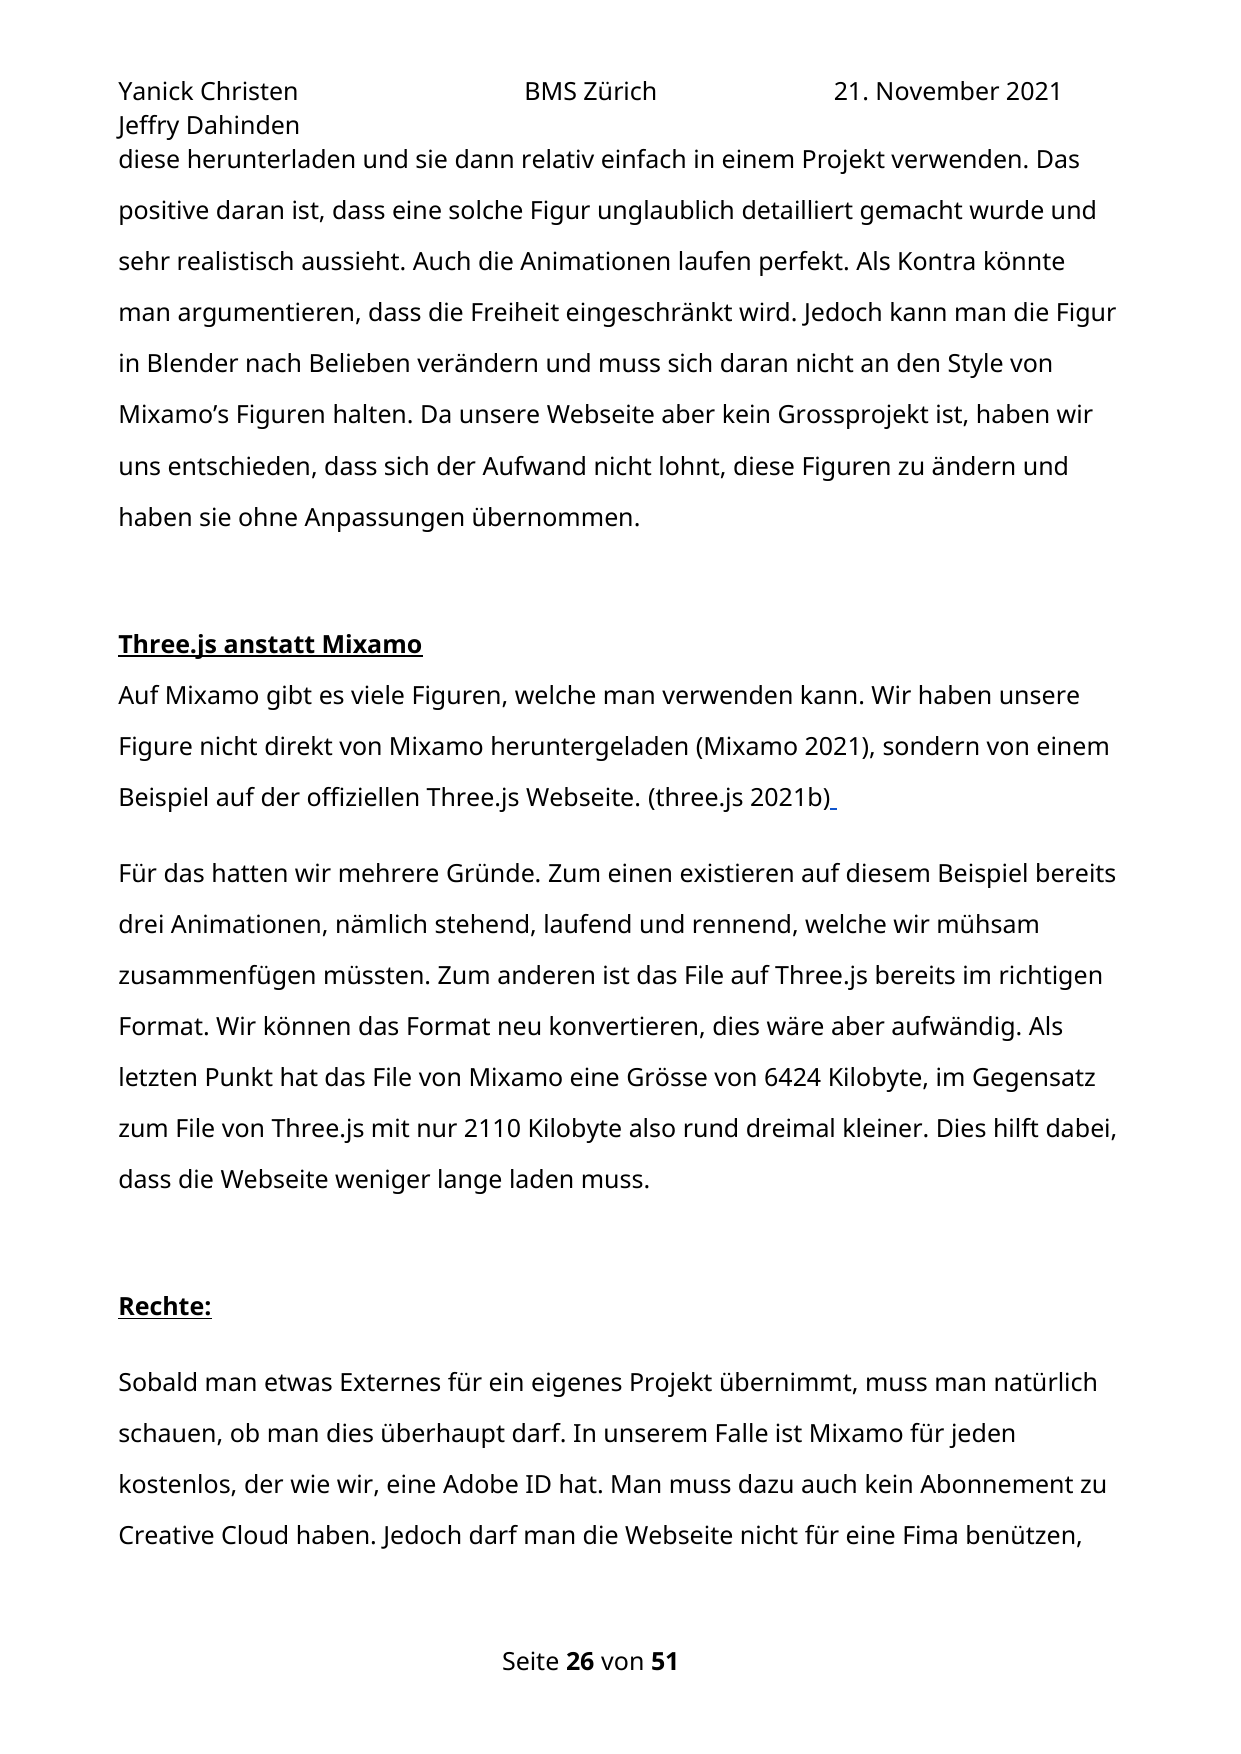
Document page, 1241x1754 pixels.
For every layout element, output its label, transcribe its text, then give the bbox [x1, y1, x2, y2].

text Auf Mixamo gibt es viele Figuren, welche man verwenden kann. Wir haben unsere Figure nicht direkt von Mixamo heruntergeladen (Mixamo 2021), sondern von einem Beispiel auf der offiziellen Three.js Webseite. (three.js 2021b) [118, 677, 1122, 813]
text Rechte: [118, 1289, 1122, 1323]
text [118, 1365, 1122, 1552]
text Für das hatten wir mehrere Gründe. Zum einen existieren auf diesem Beispiel bereits drei Animationen, nämlich stehend, laufend und rennend, welche wir mühsam zusammenfügen müssten. Zum anderen ist das File auf Three.js bereits im richtigen Format. Wir können das Format neu konvertieren, dies wäre aber aufwändig. Als letzten Punkt hat das File von Mixamo eine Grösse von 6424 Kilobyte, im Gegensatz zum File von Three.js mit nur 2110 Kilobyte also rund dreimal kleiner. Dies hilft dabei, dass die Webseite weniger lange laden muss. [118, 856, 1122, 1196]
text Three.js anstatt Mixamo [118, 626, 1122, 660]
